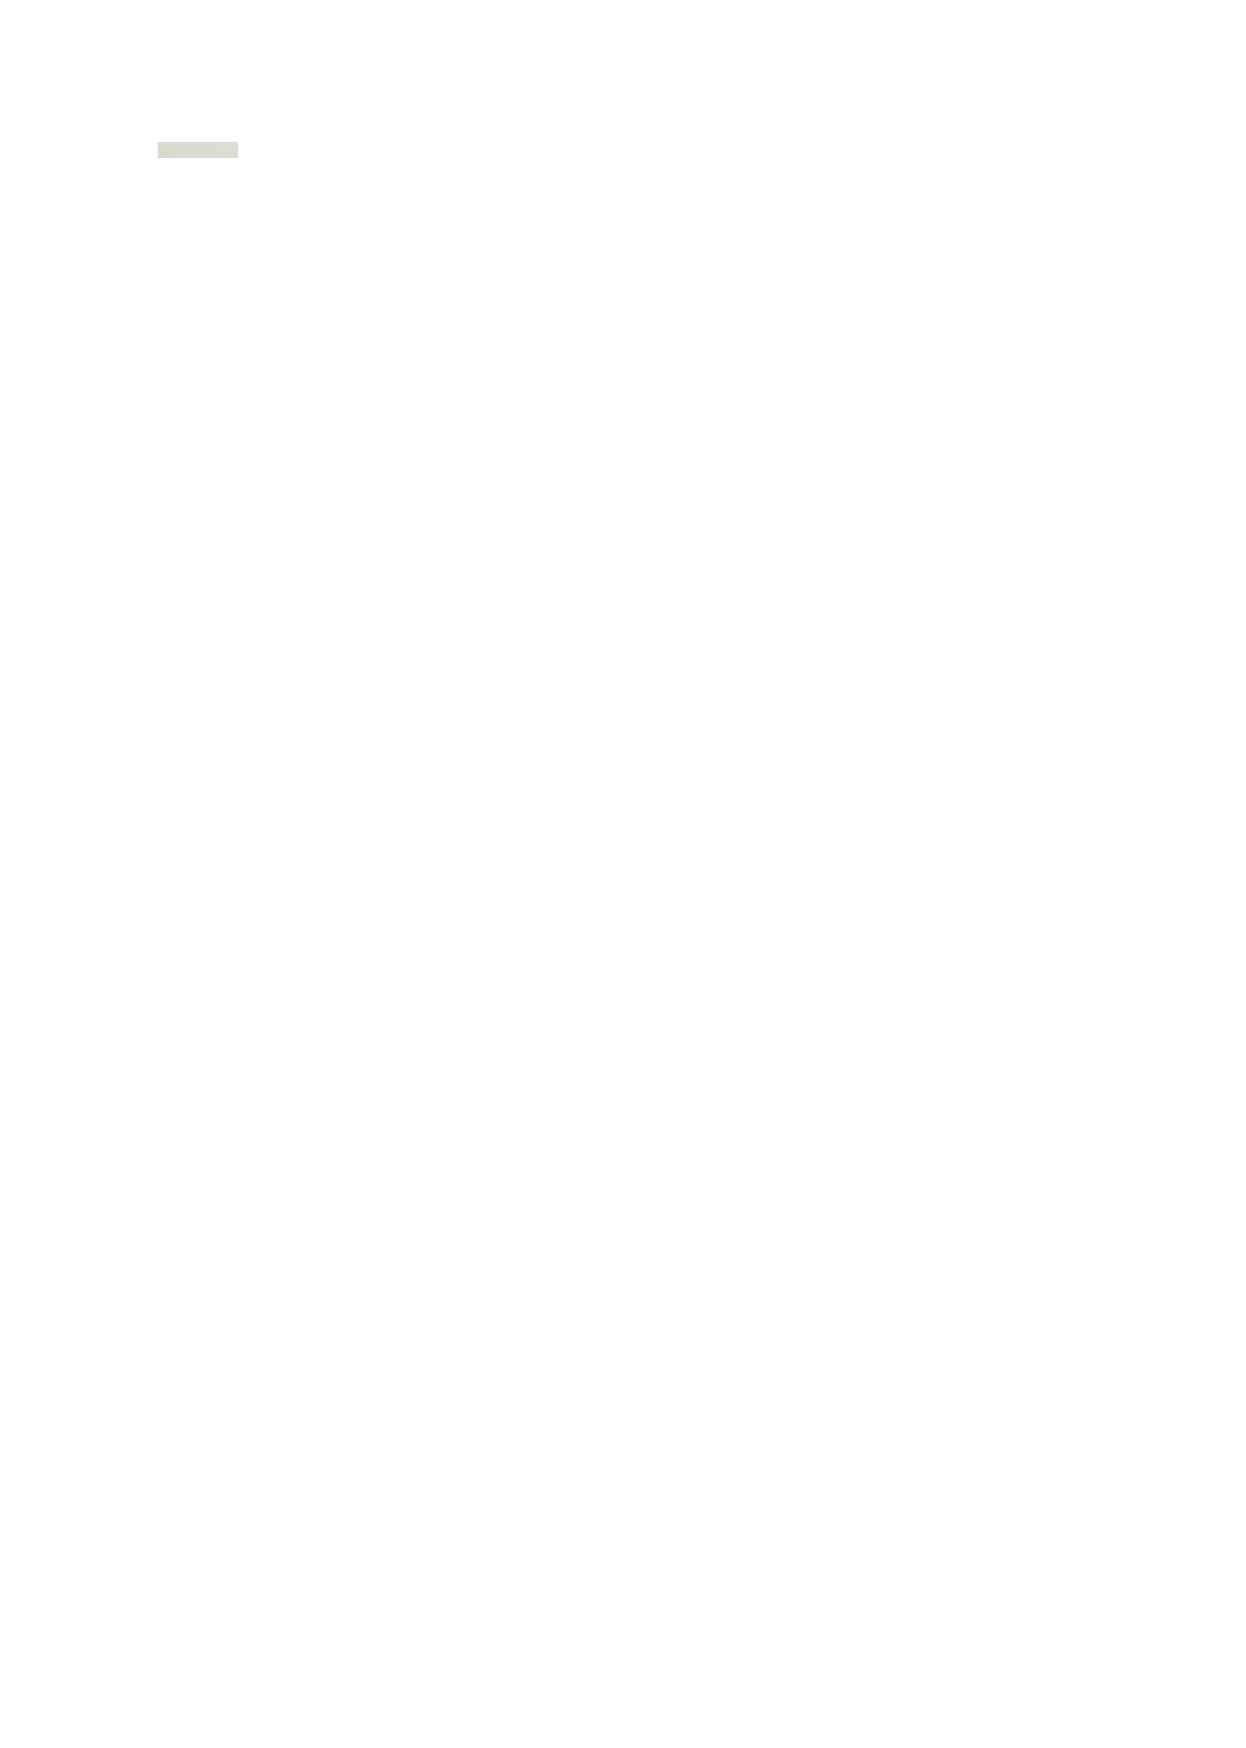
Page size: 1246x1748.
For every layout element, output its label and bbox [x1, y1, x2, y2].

picture [157, 142, 238, 158]
